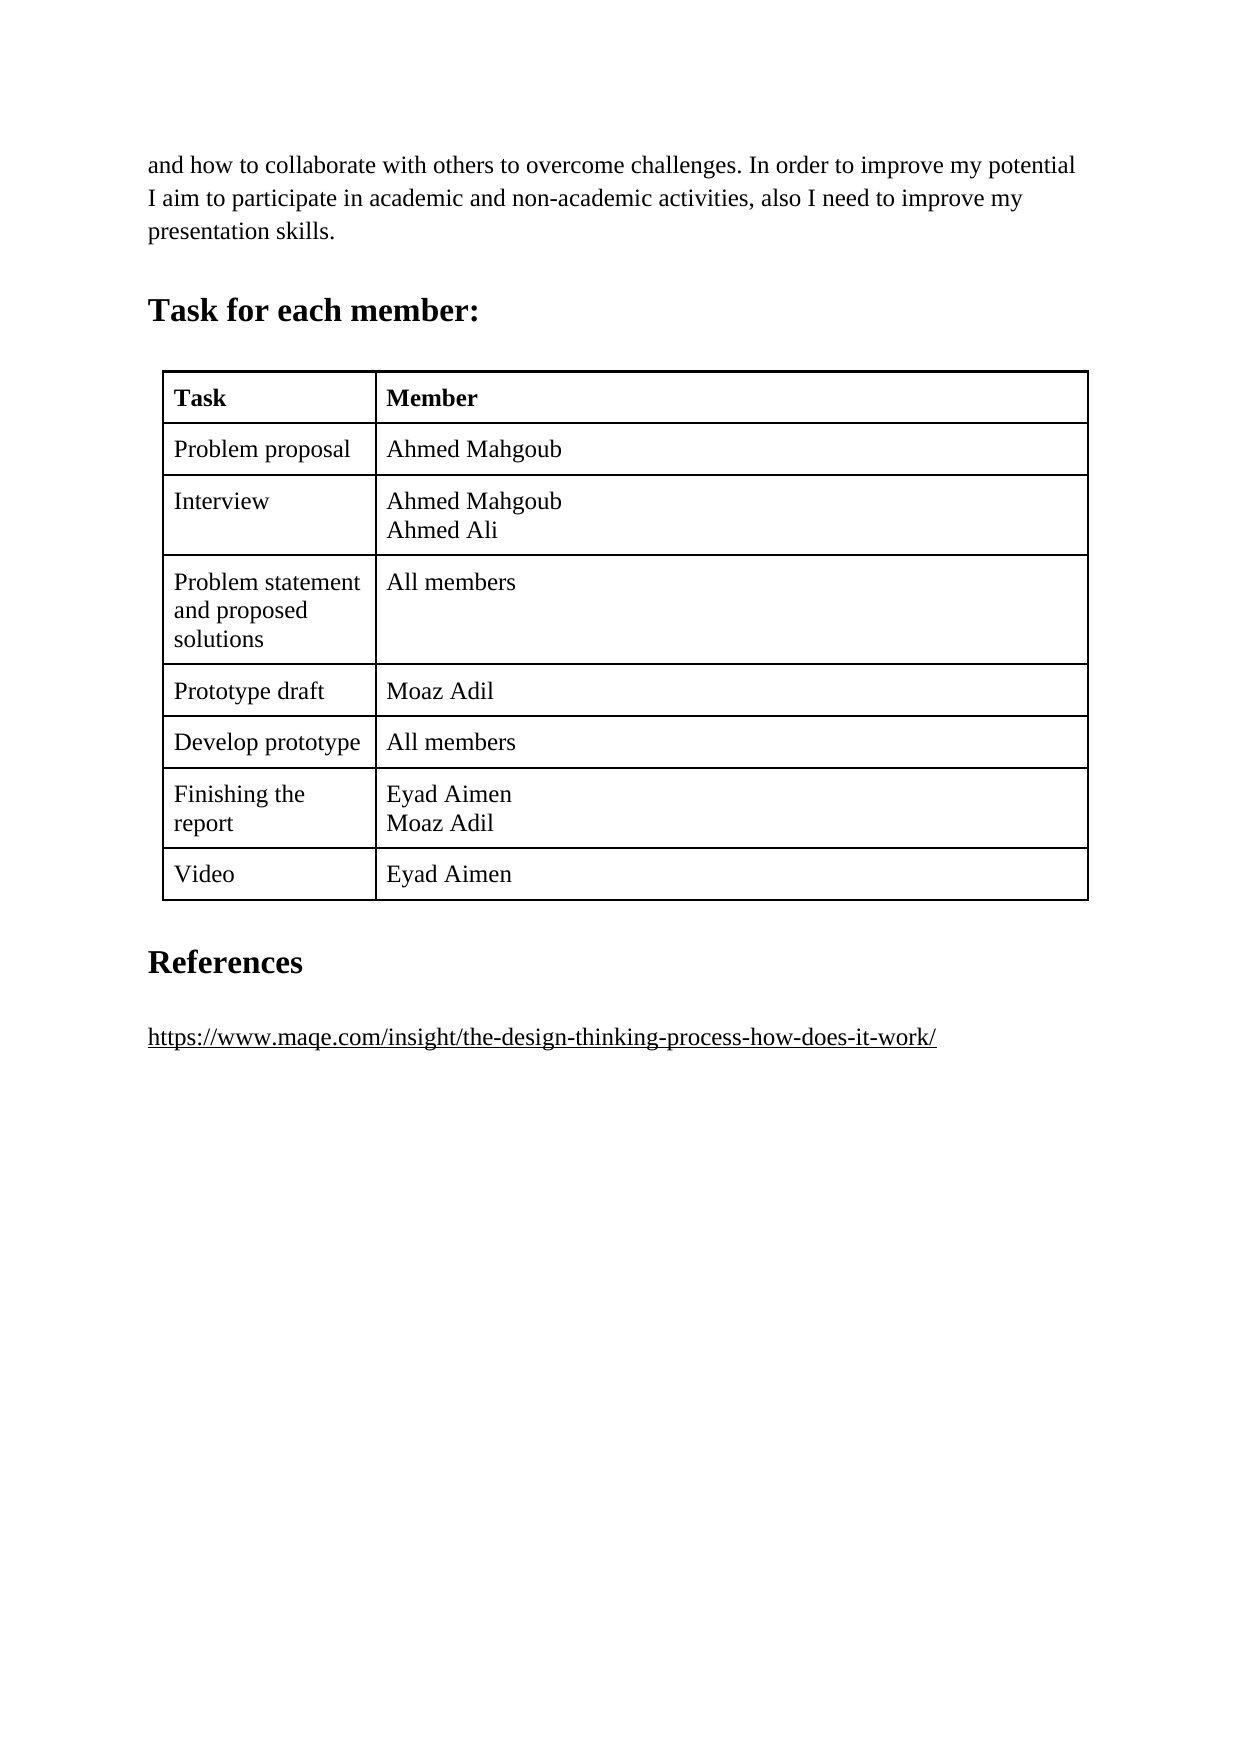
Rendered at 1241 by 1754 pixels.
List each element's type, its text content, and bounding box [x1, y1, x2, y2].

table_cell All members [377, 556, 1087, 663]
subtitle References [148, 942, 1090, 981]
table_cell Finishing the report [164, 769, 375, 847]
table_cell Video [164, 849, 375, 899]
table_cell Moaz Adil [377, 665, 1087, 715]
subtitle Task for each member: [148, 291, 1090, 329]
table_cell All members [377, 717, 1087, 767]
table_cell Develop prototype [164, 717, 375, 767]
table_cell Ahmed Mahgoub [377, 424, 1087, 474]
table_cell Eyad Aimen [377, 849, 1087, 899]
text https://www.maqe.com/insight/the-design-thinking-process-how-does-it-work/ [148, 1022, 1090, 1051]
table_cell Interview [164, 476, 375, 554]
table_cell Problem proposal [164, 424, 375, 474]
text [148, 150, 1090, 245]
table_header Task [164, 373, 375, 422]
table_cell Ahmed Mahgoub Ahmed Ali [377, 476, 1087, 554]
table_cell Eyad Aimen Moaz Adil [377, 769, 1087, 847]
table_cell Problem statement and proposed solutions [164, 556, 375, 663]
table_header Member [377, 373, 1087, 422]
table_cell Prototype draft [164, 665, 375, 715]
